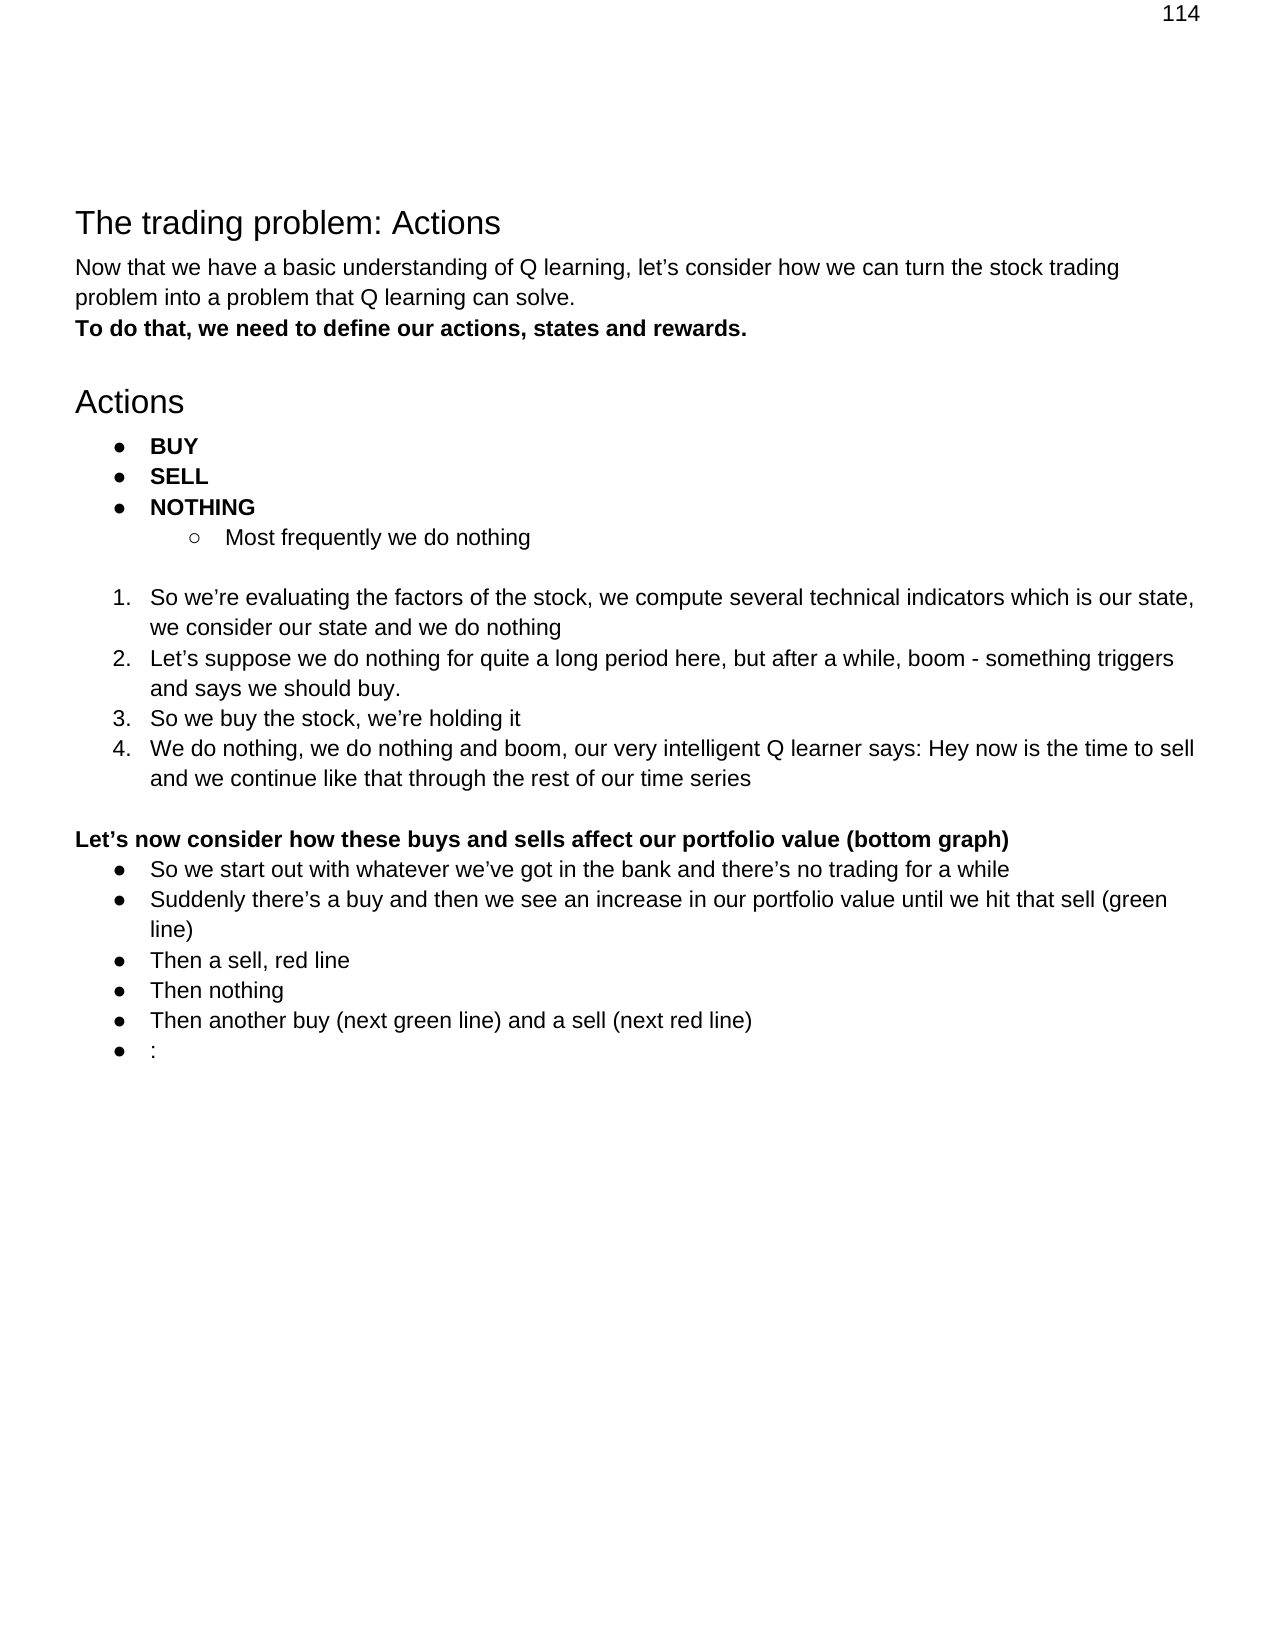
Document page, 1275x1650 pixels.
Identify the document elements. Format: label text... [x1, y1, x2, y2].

list Then a sell, red line [112, 947, 1200, 973]
text Now that we have a basic understanding of Q learning, let’s consider how we can turn the stock trading problem into a problem that Q learning can solve. [75, 254, 1200, 311]
text To do that, we need to define our actions, states and rewards. [75, 314, 1200, 341]
list : [112, 1037, 1200, 1064]
list We do nothing, we do nothing and boom, our very intelligent Q learner says: Hey now is the time to sell and we continue like that through the rest of our time series [112, 735, 1200, 792]
list Then another buy (next green line) and a sell (next red line) [112, 1007, 1200, 1033]
subtitle Actions [75, 382, 1200, 421]
text Let’s now consider how these buys and sells affect our portfolio value (bottom graph) [75, 826, 1200, 852]
list Then nothing [112, 977, 1200, 1003]
list BUY [112, 433, 1200, 459]
list So we’re evaluating the factors of the stock, we compute several technical indicators which is our state, we consider our state and we do nothing [112, 584, 1200, 641]
list SELL [112, 463, 1200, 490]
list So we buy the stock, we’re holding it [112, 705, 1200, 731]
list Most frequently we do nothing [187, 524, 1200, 550]
list Let’s suppose we do nothing for quite a long period here, but after a while, boom - something triggers and says we should buy. [112, 644, 1200, 701]
list So we start out with whatever we’ve got in the bank and there’s no trading for a while [112, 856, 1200, 882]
subtitle The trading problem: Actions [75, 203, 1200, 242]
list Suddenly there’s a buy and then we see an increase in our portfolio value until we hit that sell (green line) [112, 886, 1200, 943]
list NOTHING [112, 493, 1200, 520]
